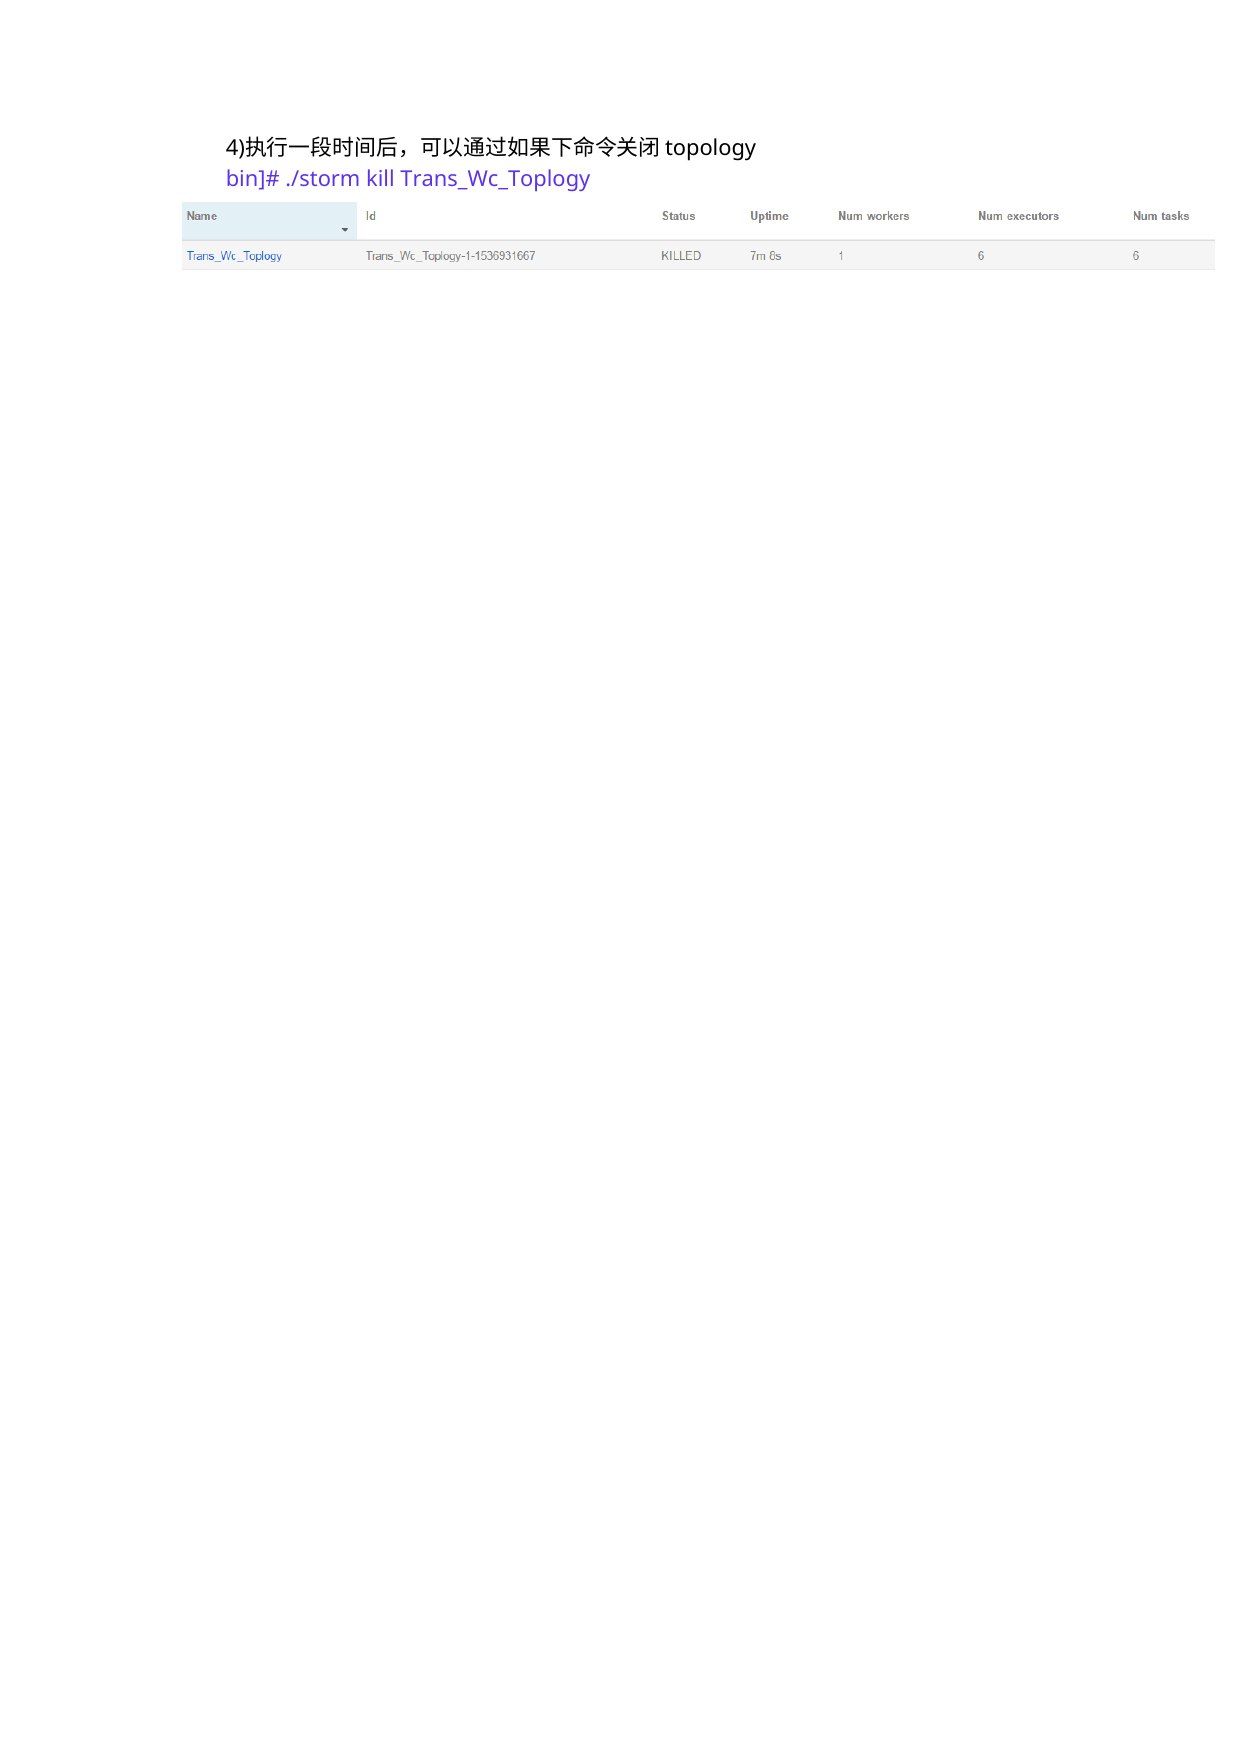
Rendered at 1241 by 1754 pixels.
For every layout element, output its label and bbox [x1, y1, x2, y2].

picture [181, 202, 1215, 284]
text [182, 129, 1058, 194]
